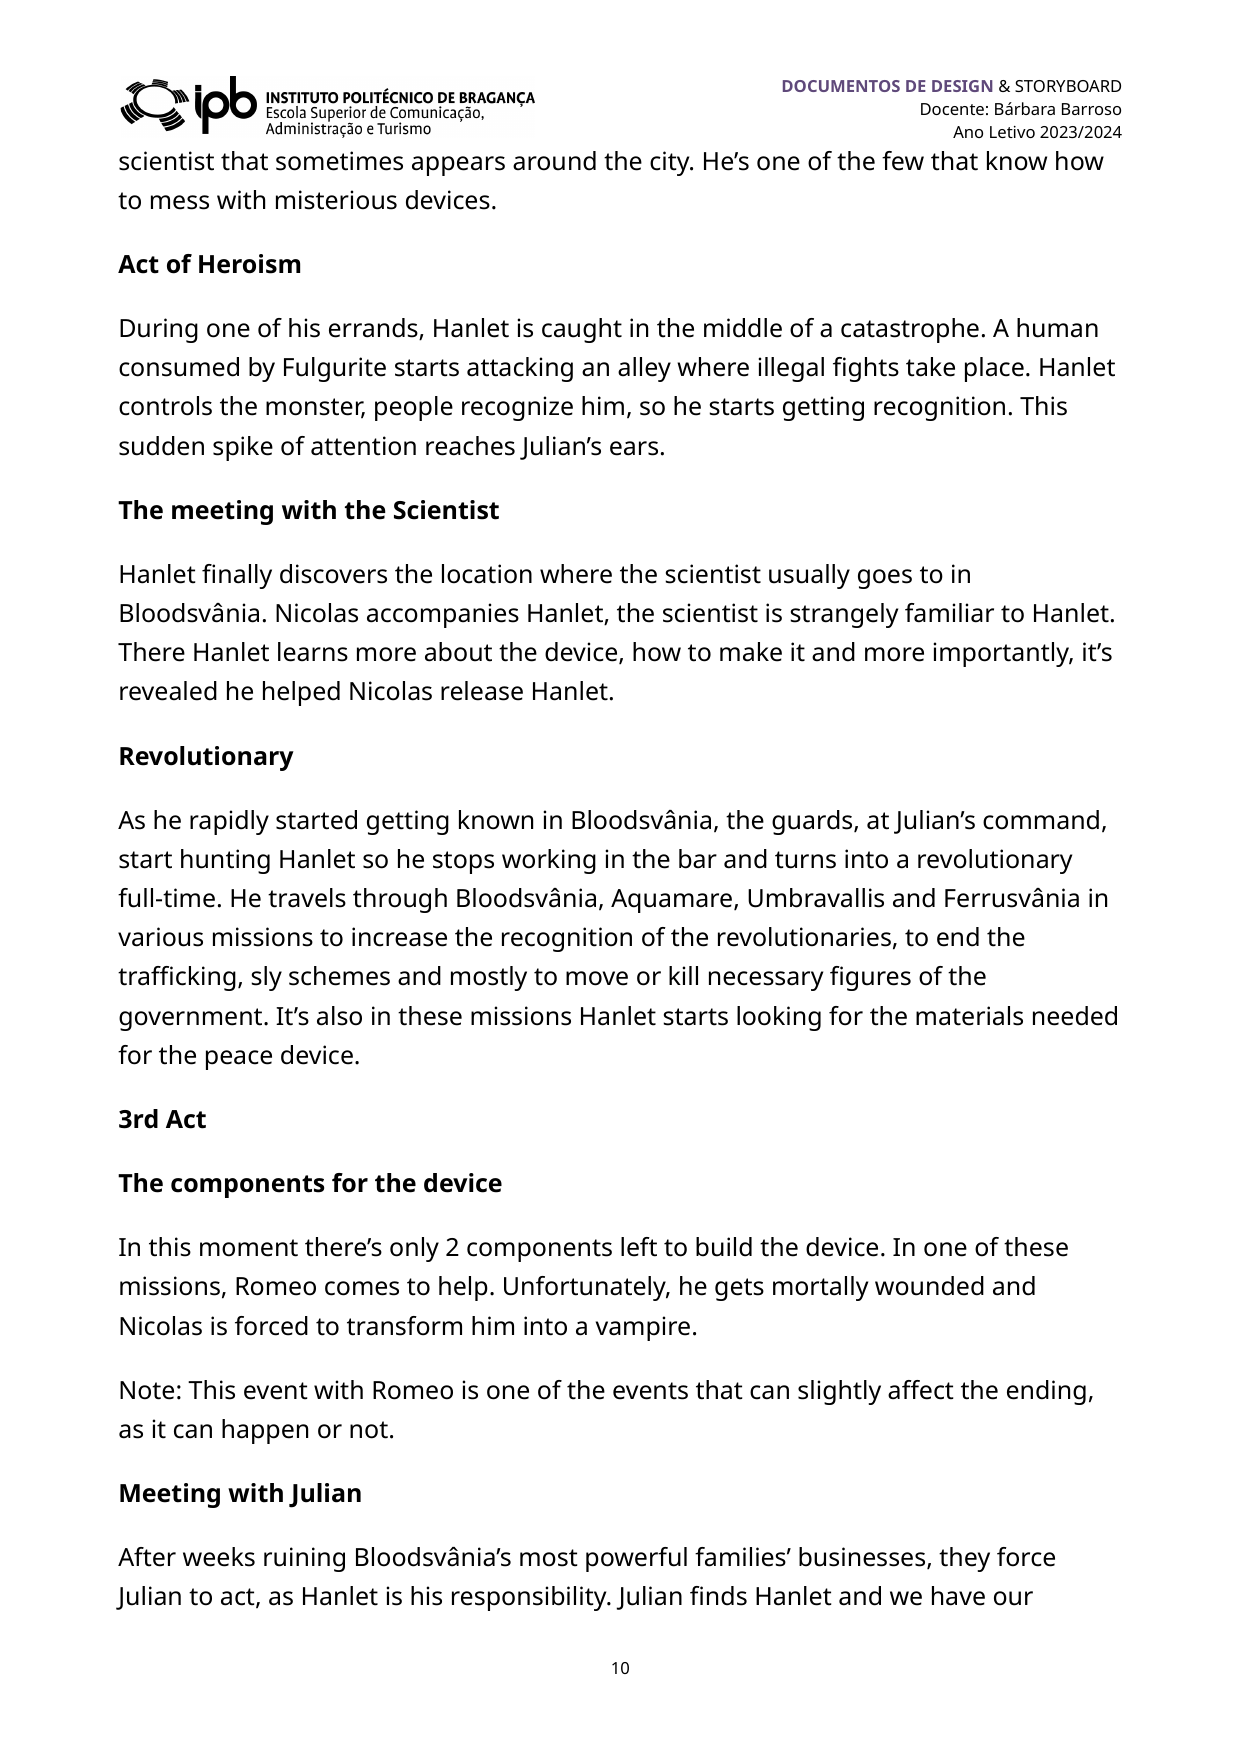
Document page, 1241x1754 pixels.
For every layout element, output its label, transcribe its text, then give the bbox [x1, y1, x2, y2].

text 3rd Act [118, 1101, 1122, 1136]
text During one of his errands, Hanlet is caught in the middle of a catastrophe. A human consumed by Fulgurite starts attacking an alley where illegal fights take place. Hanlet controls the monster, people recognize him, so he starts getting recognition. This sudden spike of attention reaches Julian’s ears. [118, 311, 1122, 462]
text In this moment there’s only 2 components left to build the device. In one of these missions, Romeo comes to help. Unfortunately, he gets mortally wounded and Nicolas is forced to transform him into a vampire. [118, 1230, 1122, 1342]
picture [120, 76, 535, 138]
text Meeting with Julian [118, 1476, 1122, 1510]
text Hanlet finally discovers the location where the scientist usually goes to in Bloodsvânia. Nicolas accompanies Hanlet, the scientist is strangely familiar to Hanlet. There Hanlet learns more about the device, how to make it and more importantly, it’s revealed he helped Nicolas release Hanlet. [118, 556, 1122, 708]
text Act of Heroism [118, 246, 1122, 281]
text Note: This event with Romeo is one of the events that can slightly affect the ending, as it can happen or not. [118, 1372, 1122, 1446]
text Revolutionary [118, 738, 1122, 772]
text The components for the device [118, 1166, 1122, 1200]
text The meeting with the Scientist [118, 492, 1122, 526]
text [118, 1540, 1122, 1613]
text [118, 143, 1122, 216]
text As he rapidly started getting known in Bloodsvânia, the guards, at Julian’s command, start hunting Hanlet so he stops working in the bar and turns into a revolutionary full-time. He travels through Bloodsvânia, Aquamare, Umbravallis and Ferrusvânia in various missions to increase the recognition of the revolutionaries, to end the trafficking, sly schemes and mostly to move or kill necessary figures of the government. It’s also in these missions Hanlet starts looking for the materials needed for the peace device. [118, 802, 1122, 1071]
